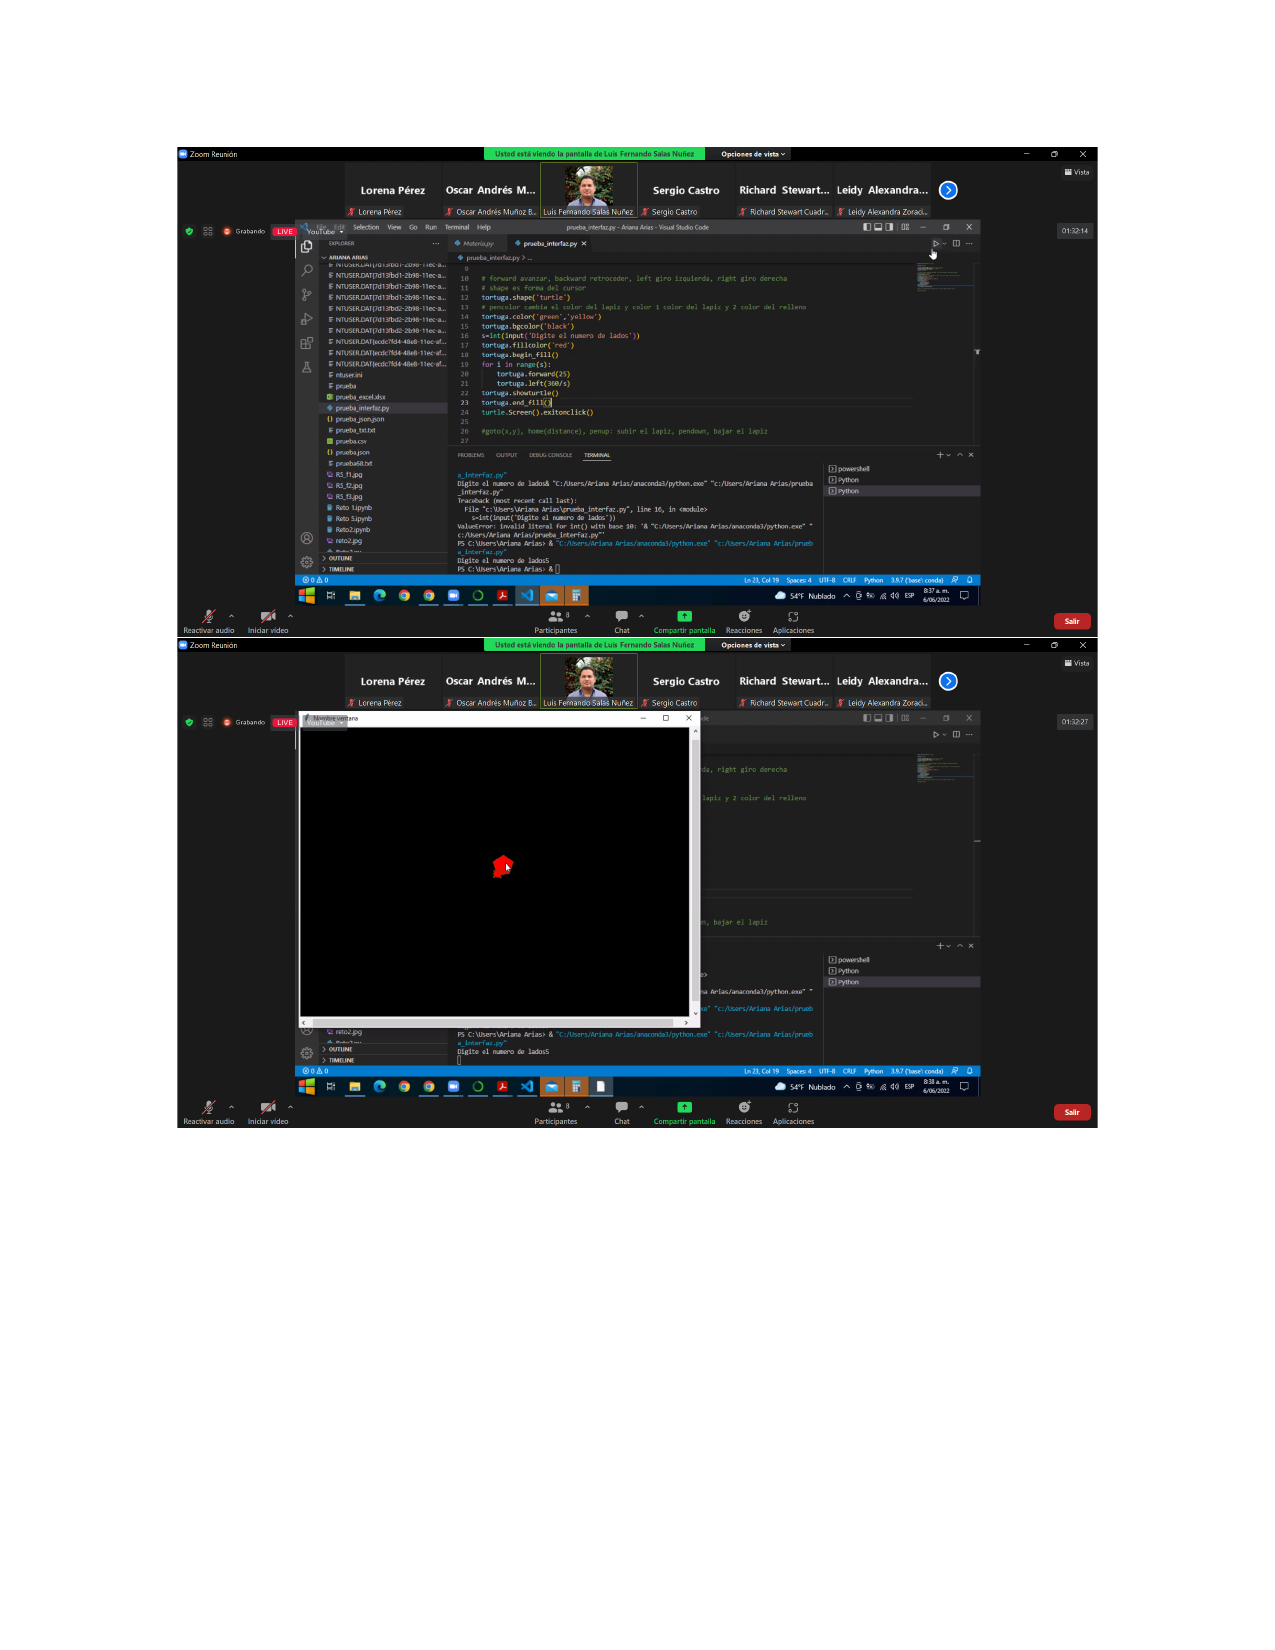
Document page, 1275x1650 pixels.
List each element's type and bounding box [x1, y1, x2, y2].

picture [177, 147, 1098, 637]
picture [177, 638, 1098, 1128]
